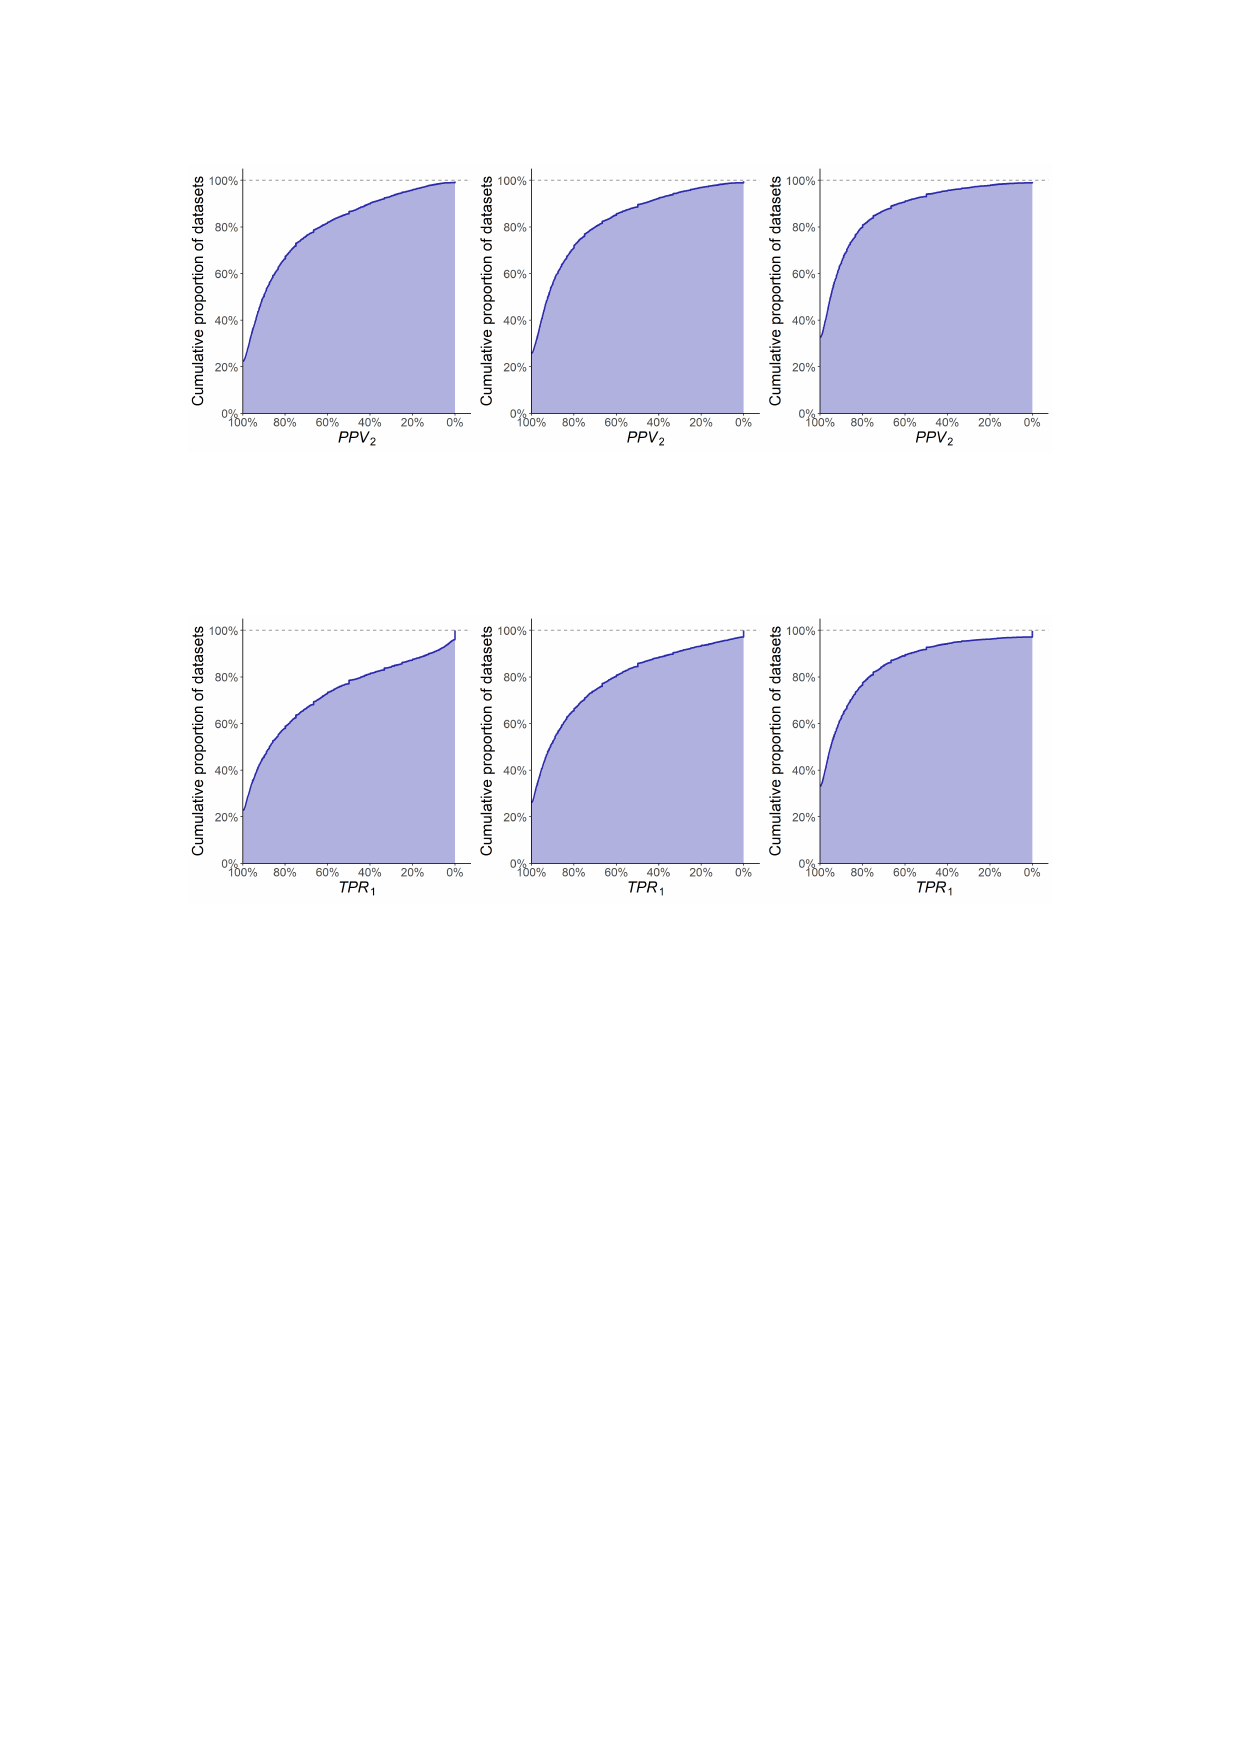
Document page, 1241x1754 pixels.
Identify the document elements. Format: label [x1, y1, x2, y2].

picture [187, 614, 1053, 903]
picture [187, 164, 1053, 453]
